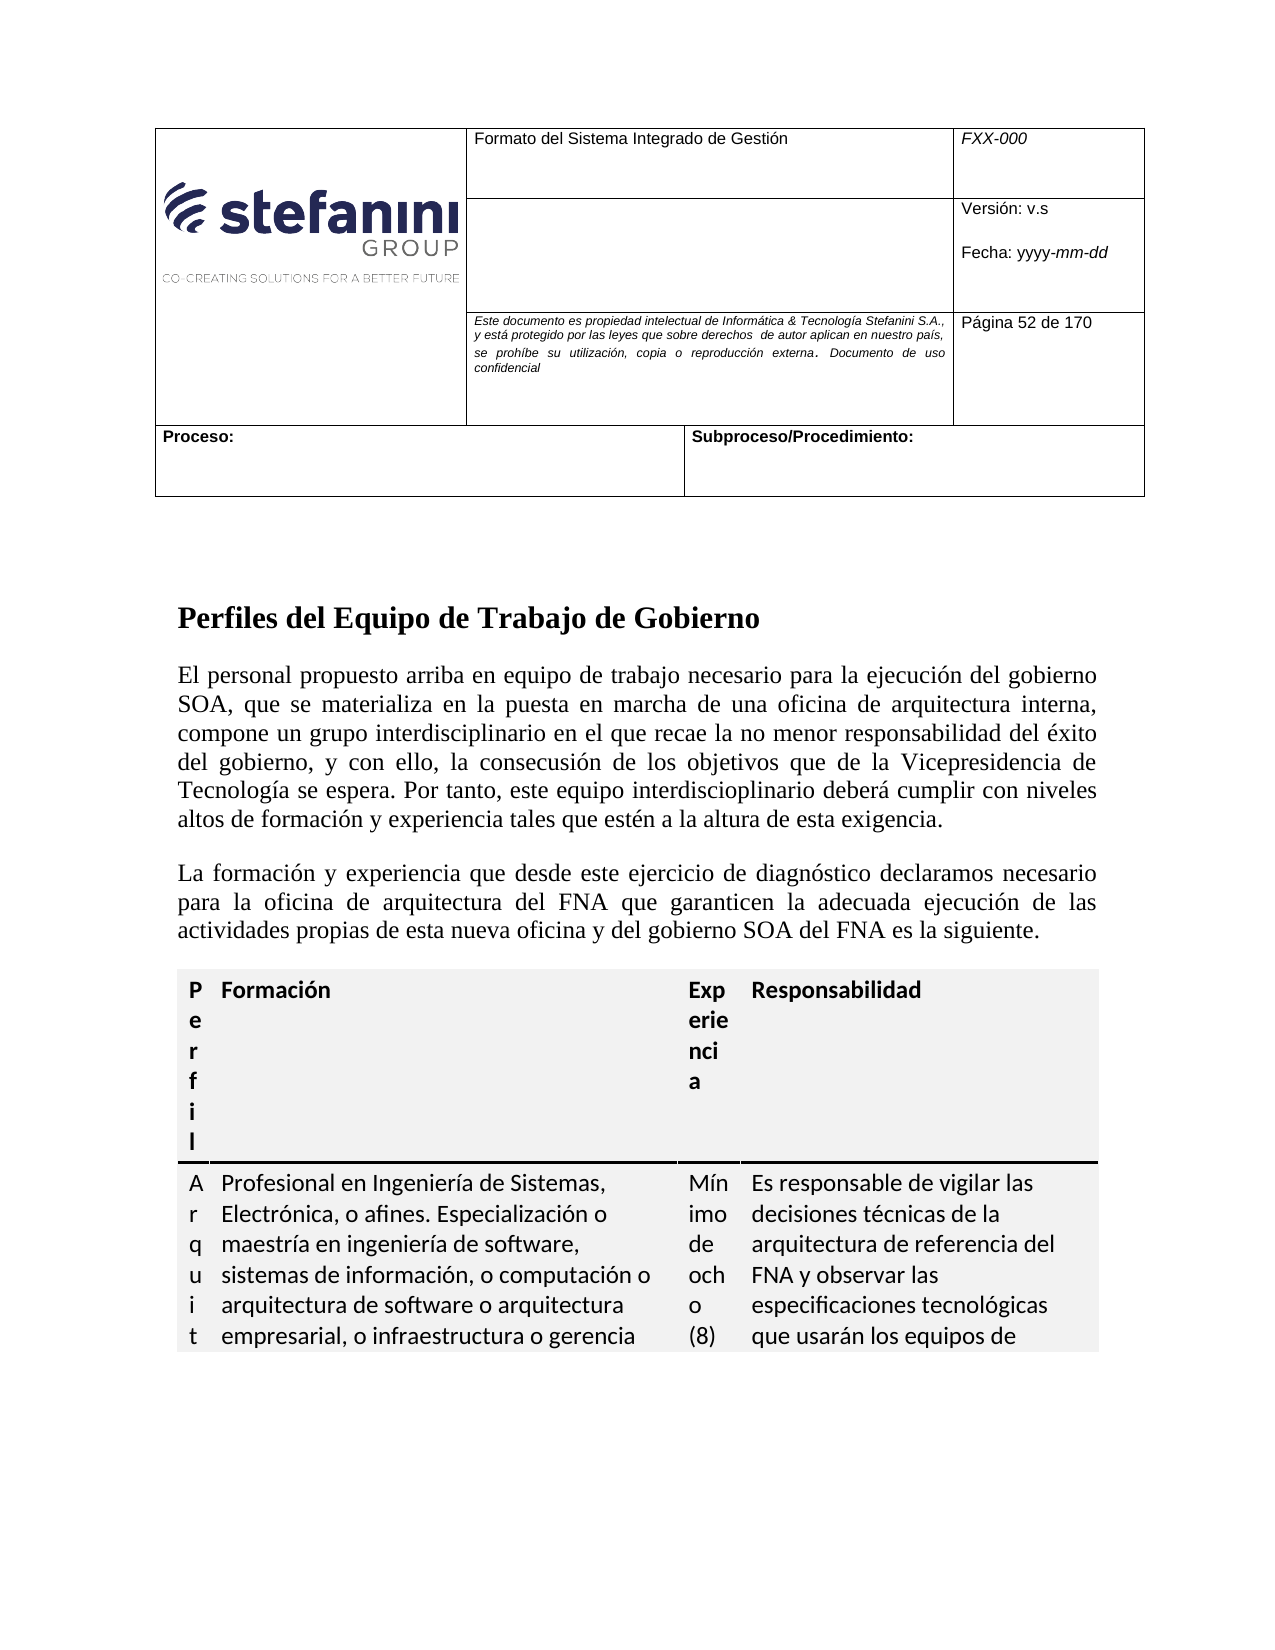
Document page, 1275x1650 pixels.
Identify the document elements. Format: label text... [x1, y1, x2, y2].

table_cell Mínimo de ocho (8) años en ejercicio de su profesión. [678, 1164, 740, 1351]
text El personal propuesto arriba en equipo de trabajo necesario para la ejecución del gobierno SOA, que se materializa en la puesta en marcha de una oficina de arquitectura interna, compone un grupo interdisciplinario en el que recae la no menor responsabilidad del éxito del gobierno, y con ello, la consecusión de los objetivos que de la Vicepresidencia de Tecnología se espera. Por tanto, este equipo interdiscioplinario deberá cumplir con niveles altos de formación y experiencia tales que estén a la altura de esta exigencia. [177, 660, 1098, 833]
picture [162, 182, 460, 286]
subtitle Perfiles del Equipo de Trabajo de Gobierno [177, 599, 1098, 635]
table_header Perfil [178, 970, 209, 1161]
table_cell Es responsable de vigilar las decisiones técnicas de la arquitectura de referencia del FNA y observar las especificaciones tecnológicas que usarán los equipos de desarrollo internas y externas, fábricas, y proveedores que implementan las herramientas, servicios, componentes y soluciones de software del Fondo. [741, 1164, 1098, 1351]
table_header Responsabilidad [741, 970, 1098, 1161]
text La formación y experiencia que desde este ejercicio de diagnóstico declaramos necesario para la oficina de arquitectura del FNA que garanticen la adecuada ejecución de las actividades propias de esta nueva oficina y del gobierno SOA del FNA es la siguiente. [177, 858, 1098, 944]
table_header Formación [210, 970, 677, 1161]
table_cell Arquitecto SOA [178, 1164, 209, 1351]
table_header Experiencia [678, 970, 740, 1161]
table_cell Profesional en Ingeniería de Sistemas, Electrónica, o afines. Especialización o maestría en ingeniería de software, sistemas de información, o computación o arquitectura de software o arquitectura empresarial, o infraestructura o gerencia de tecnología. Con Certificación en TOGAF, nivel 1 y 2, 9.1 o superior; o en construcción de software o Gerencia de Tecnología o computación en nube, o DevOps. [210, 1164, 677, 1351]
